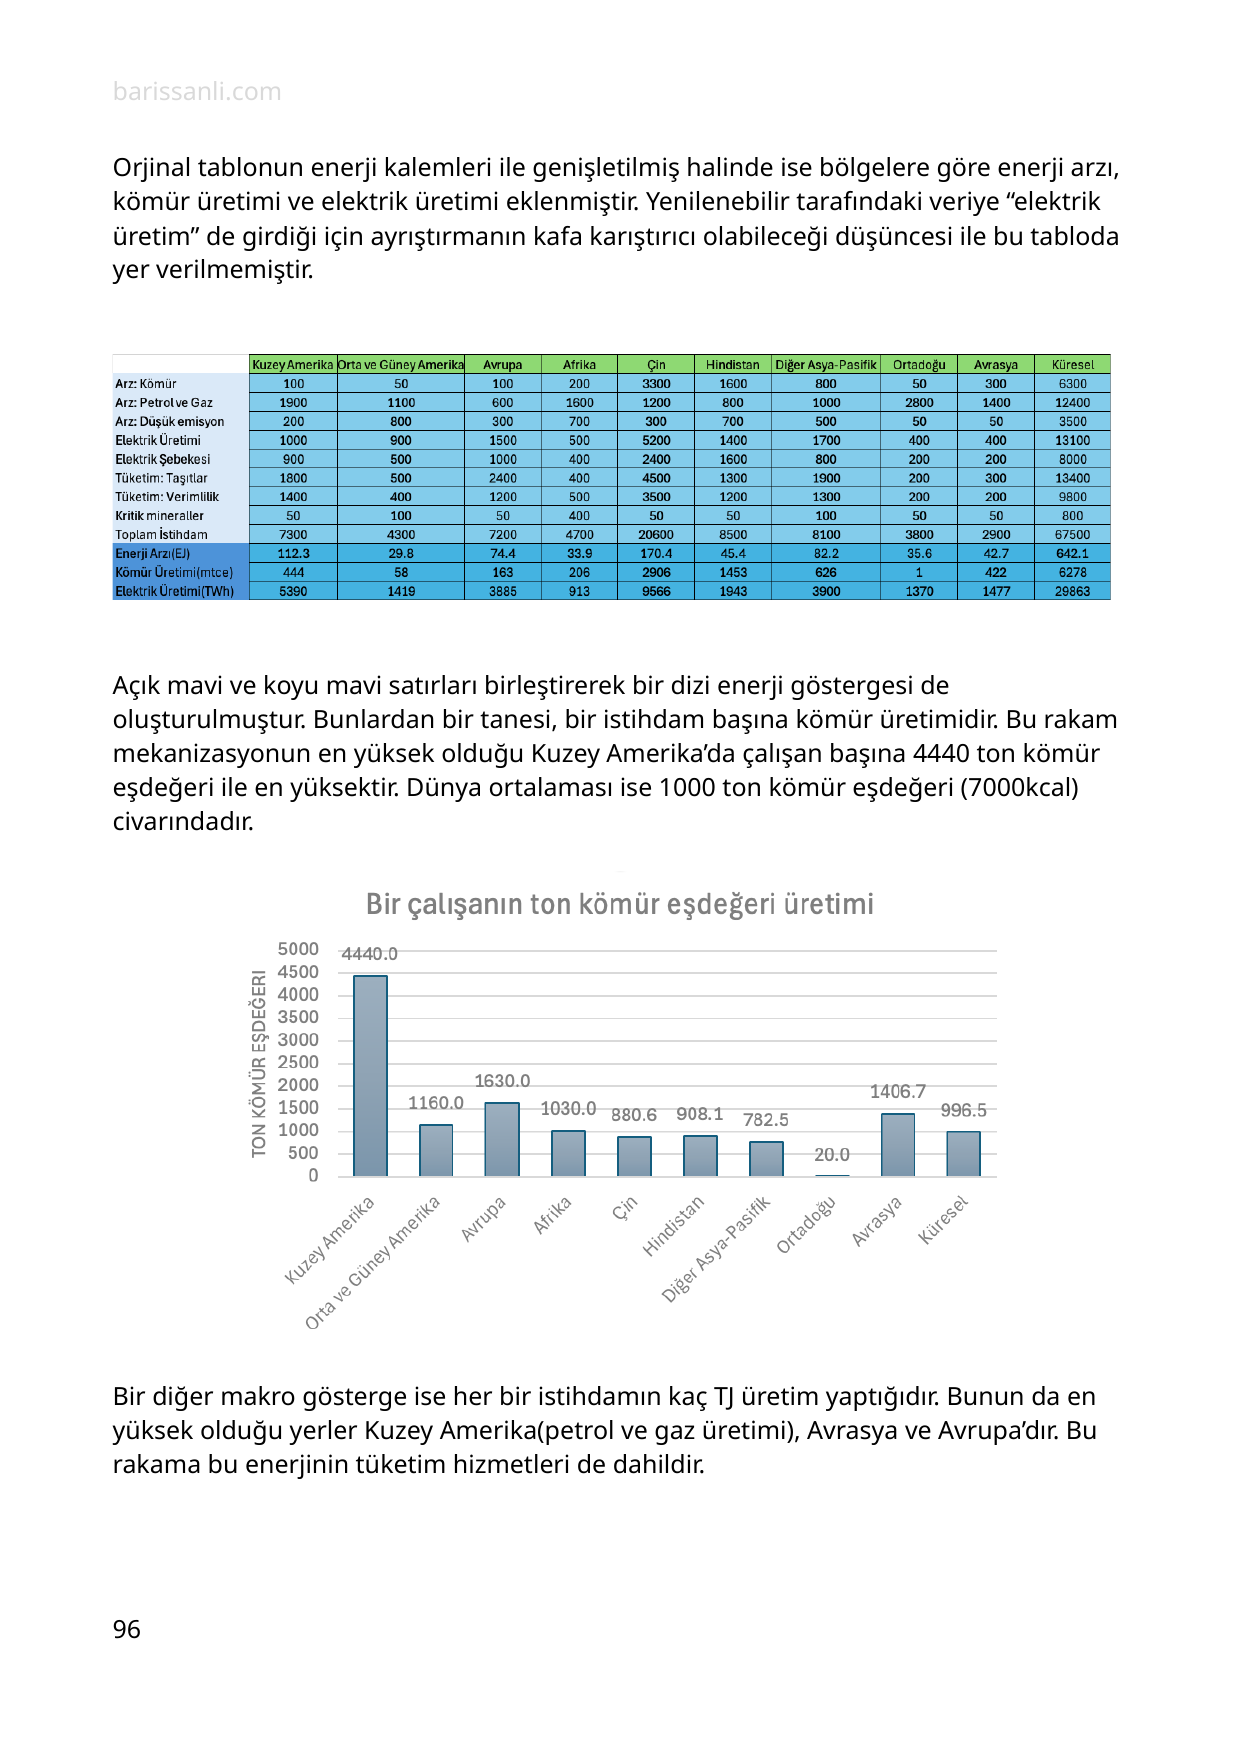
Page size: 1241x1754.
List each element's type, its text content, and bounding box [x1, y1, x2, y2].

picture [112, 354, 1111, 600]
text Bir diğer makro gösterge ise her bir istihdamın kaç TJ üretim yaptığıdır. Bunun da en yüksek olduğu yerler Kuzey Amerika(petrol ve gaz üretimi), Avrasya ve Avrupa’dır. Bu rakama bu enerjinin tüketim hizmetleri de dahildir. [112, 1378, 1128, 1481]
text Açık mavi ve koyu mavi satırları birleştirerek bir dizi enerji göstergesi de oluşturulmuştur. Bunlardan bir tanesi, bir istihdam başına kömür üretimidir. Bu rakam mekanizasyonun en yüksek olduğu Kuzey Amerika’da çalışan başına 4440 ton kömür eşdeğeri ile en yüksektir. Dünya ortalaması ise 1000 ton kömür eşdeğeri (7000kcal) civarındadır. [112, 667, 1128, 838]
picture [230, 871, 1010, 1345]
text Orjinal tablonun enerji kalemleri ile genişletilmiş halinde ise bölgelere göre enerji arzı, kömür üretimi ve elektrik üretimi eklenmiştir. Yenilenebilir tarafındaki veriye “elektrik üretim” de girdiği için ayrıştırmanın kafa karıştırıcı olabileceği düşüncesi ile bu tabloda yer verilmemiştir. [112, 150, 1128, 286]
